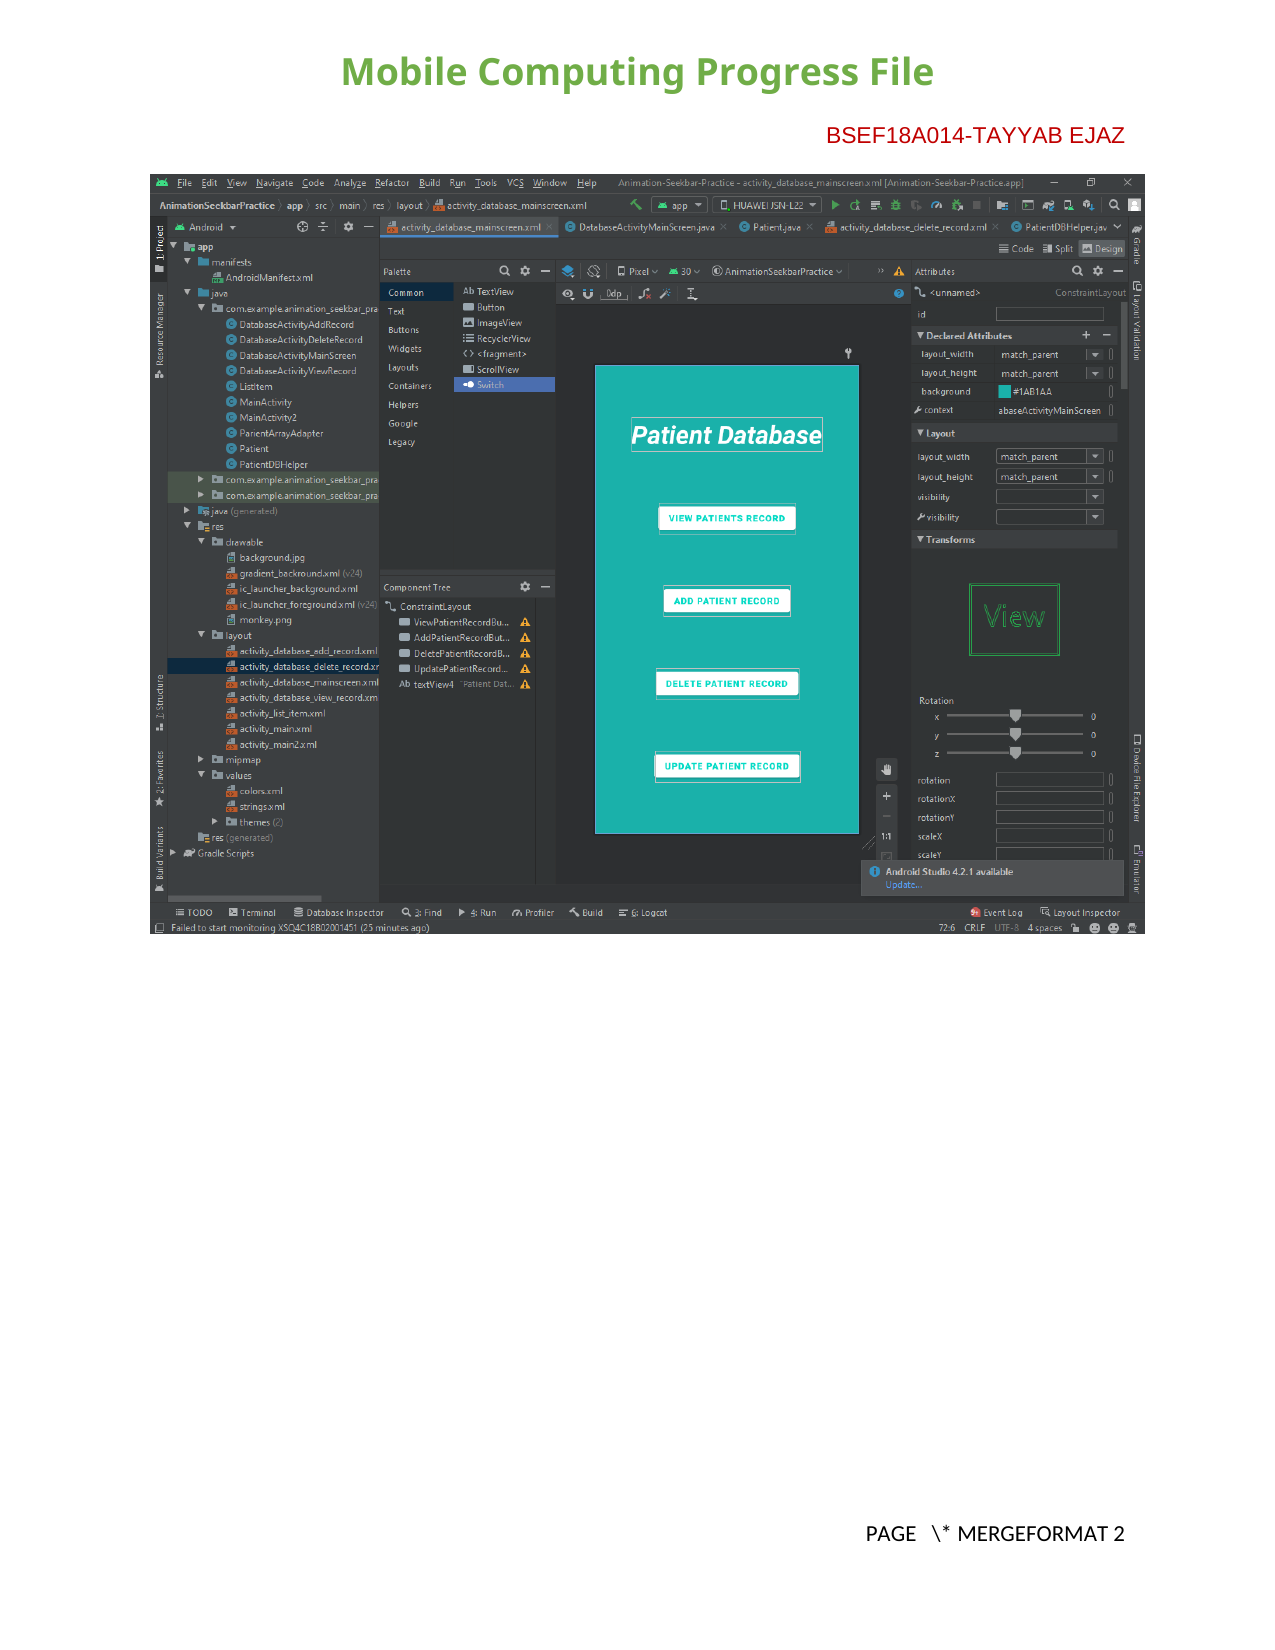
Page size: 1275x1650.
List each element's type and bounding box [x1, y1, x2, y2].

picture [150, 174, 1145, 934]
